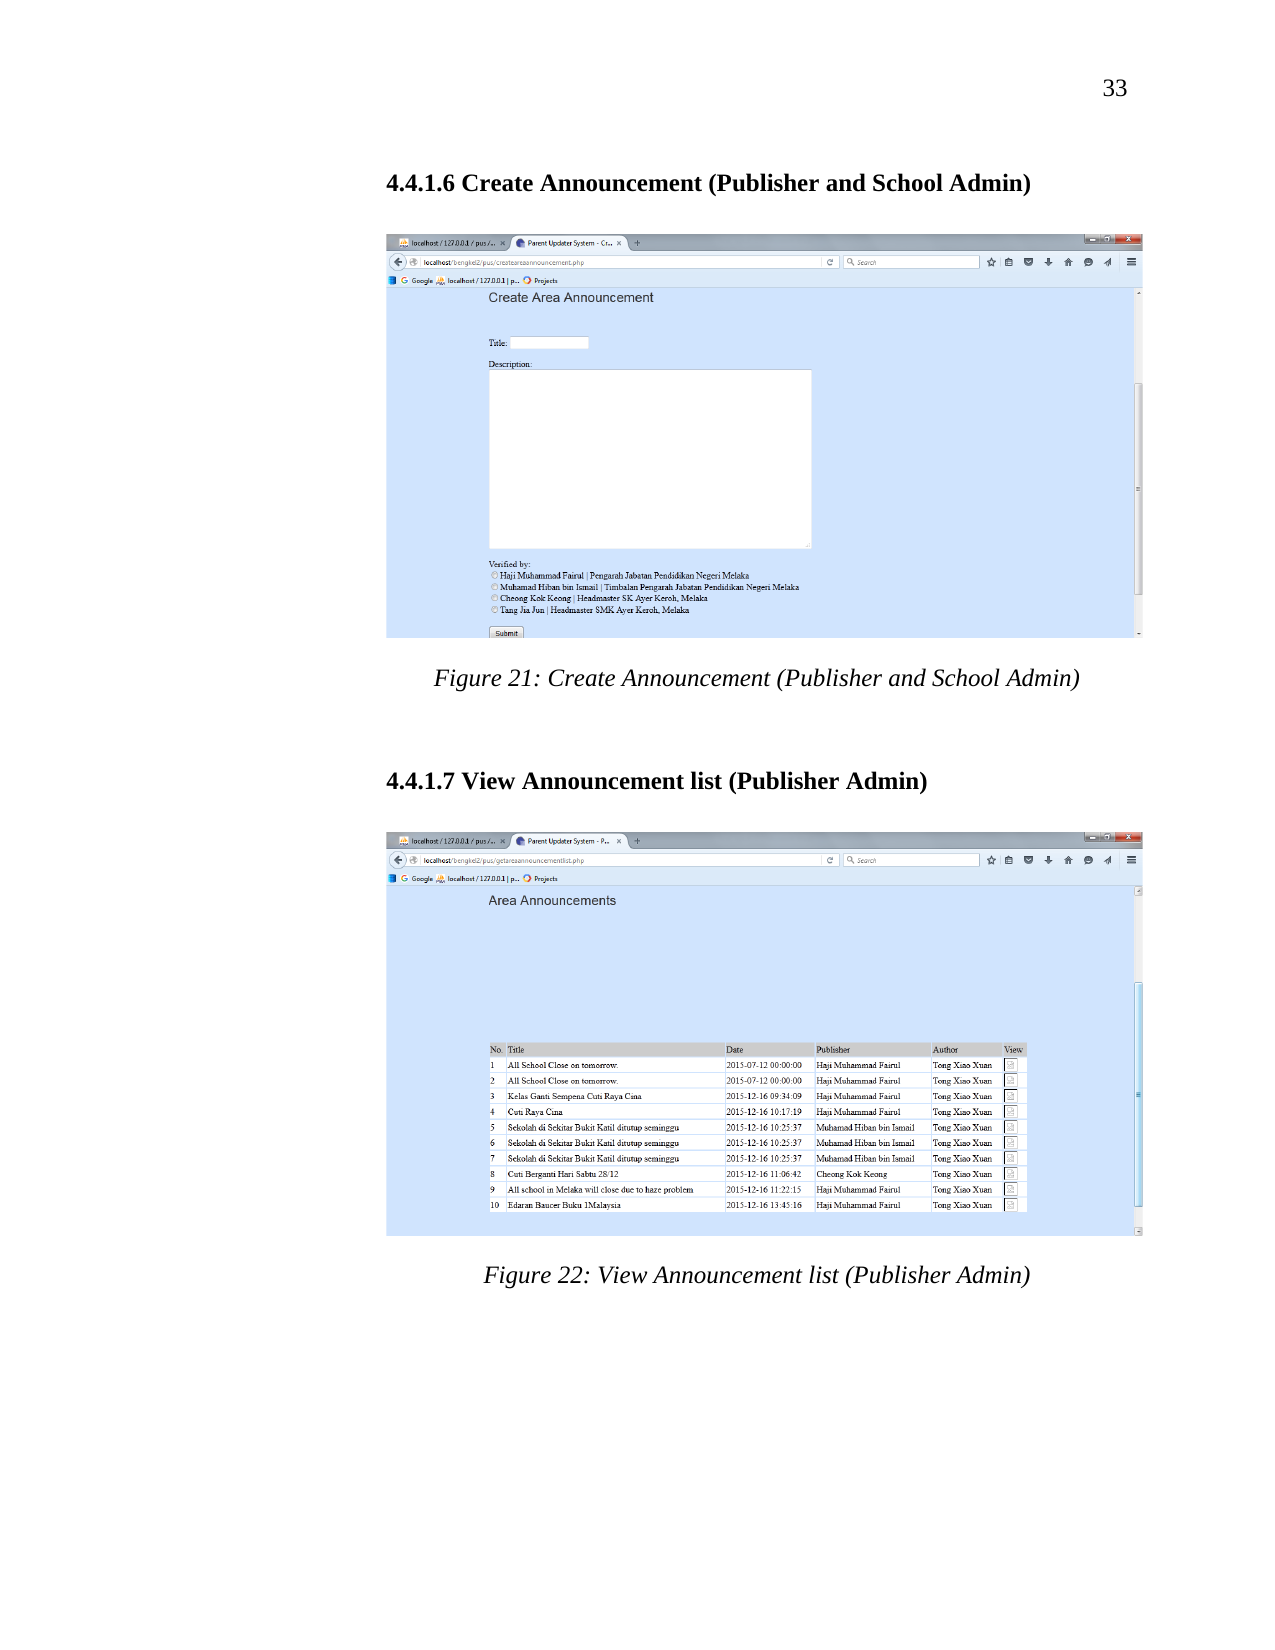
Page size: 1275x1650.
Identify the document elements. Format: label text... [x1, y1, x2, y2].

picture [386, 832, 1143, 1236]
subtitle View Announcement list (Publisher Admin) [386, 766, 1127, 795]
subtitle Create Announcement (Publisher and School Admin) [386, 168, 1127, 197]
picture [386, 234, 1143, 638]
